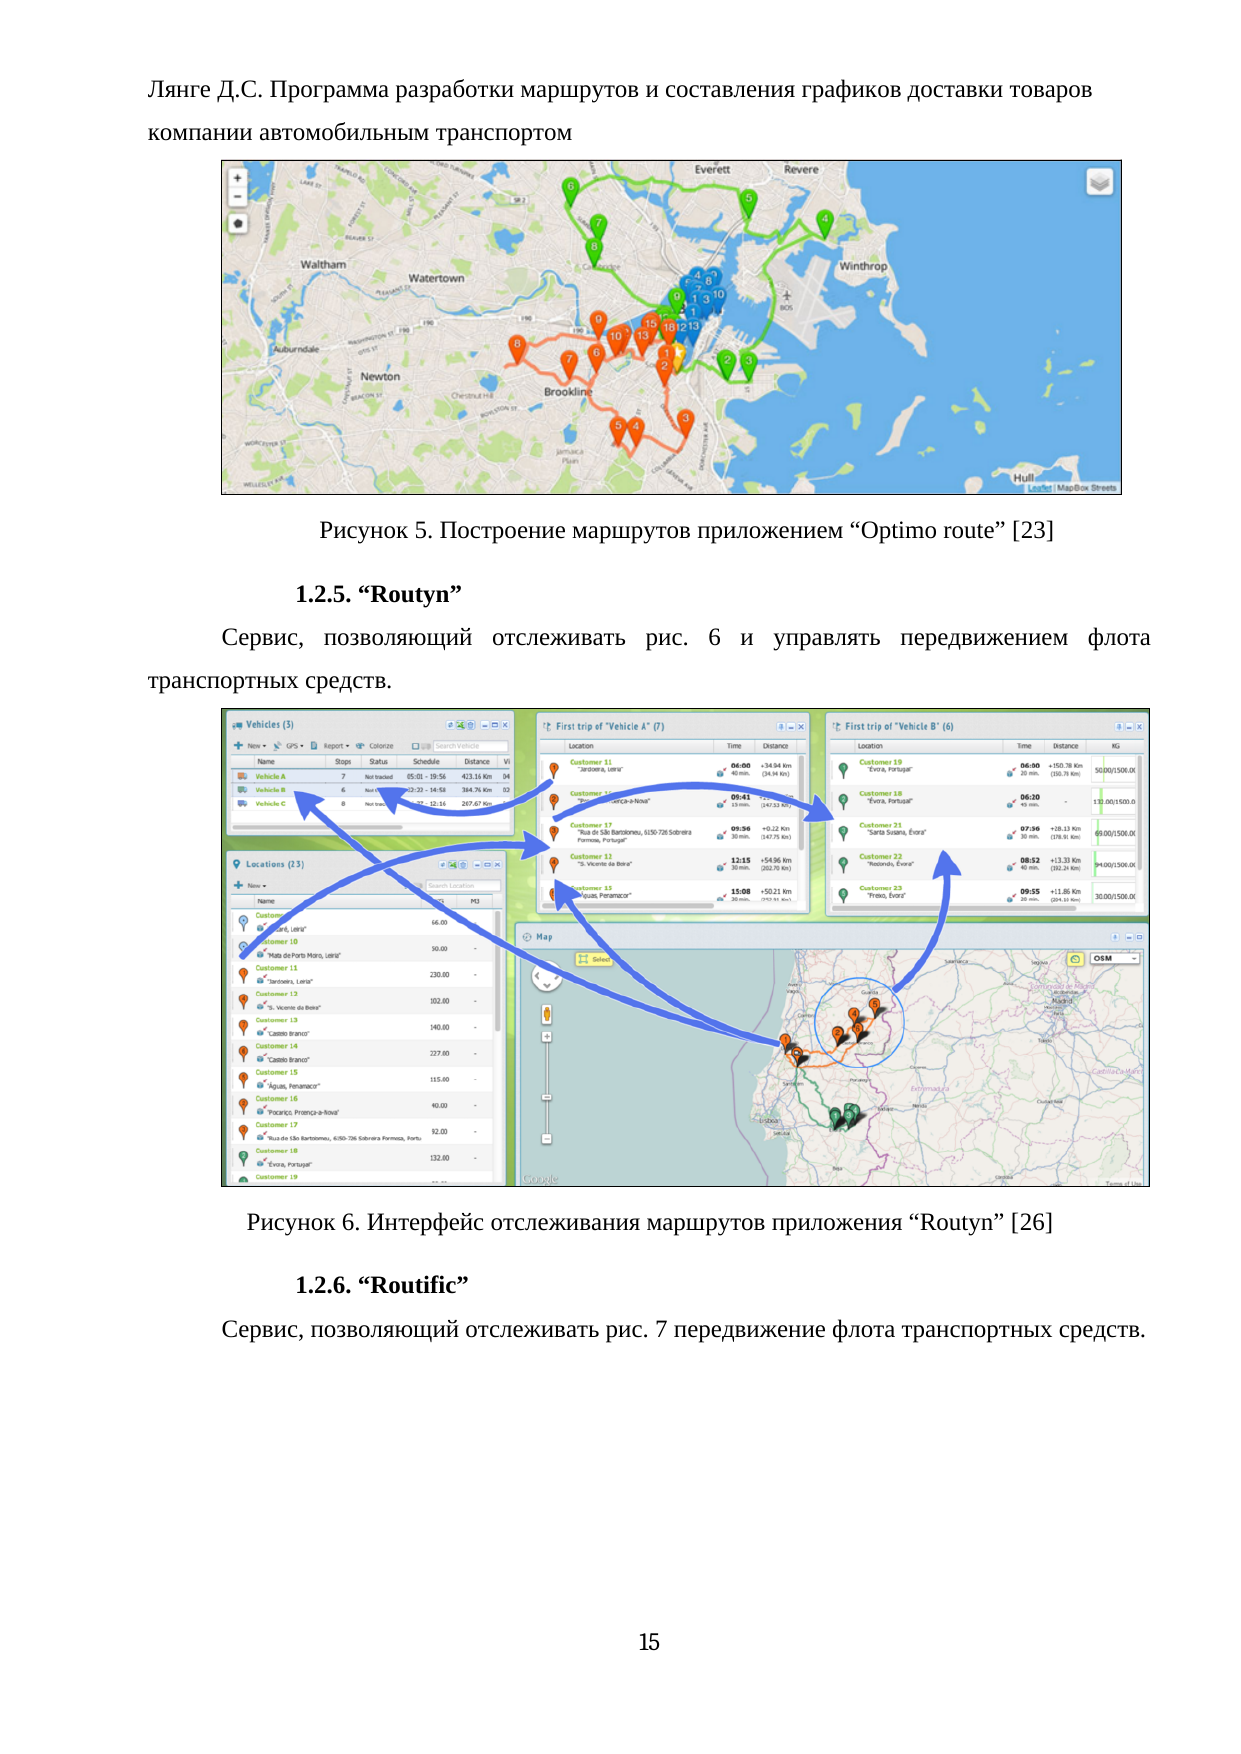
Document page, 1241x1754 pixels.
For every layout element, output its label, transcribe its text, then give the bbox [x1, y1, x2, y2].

picture [222, 709, 1149, 1186]
text Сервис, позволяющий отслеживать рис. 7 передвижение флота транспортных средств. [148, 1314, 1152, 1342]
text Рисунок 6. Интерфейс отслеживания маршрутов приложения “Routyn” [26] [148, 1207, 1152, 1235]
subtitle 1.2.6. “Routific” [295, 1271, 1152, 1299]
picture [222, 161, 1121, 494]
text Сервис, позволяющий отслеживать рис. 6 и управлять передвижением флота транспортных средств. [148, 622, 1152, 694]
text Рисунок 5. Построение маршрутов приложением “Optimo route” [23] [148, 515, 1152, 544]
subtitle 1.2.5. “Routyn” [295, 579, 1152, 608]
